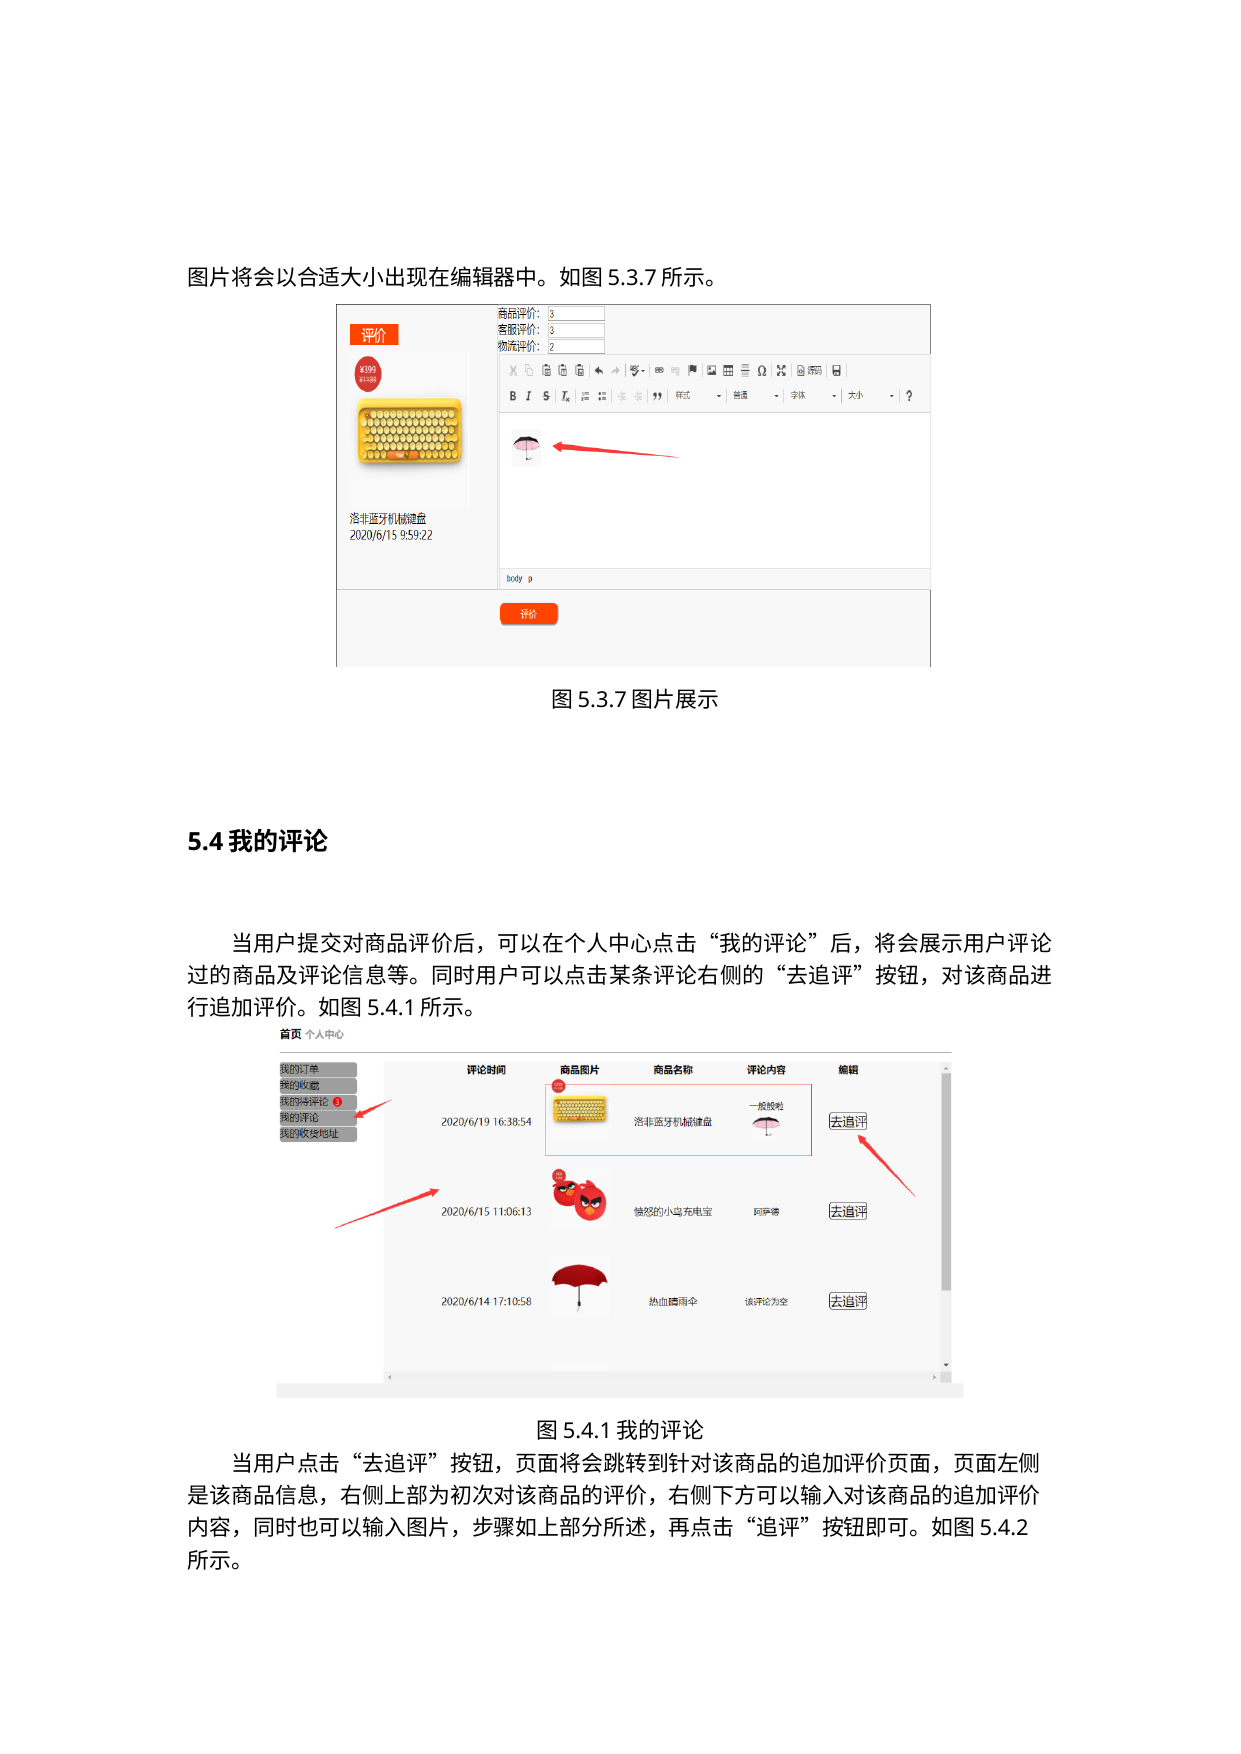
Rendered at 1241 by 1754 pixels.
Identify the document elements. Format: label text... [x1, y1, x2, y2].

text 图5.4.1我的评论 [187, 1413, 1053, 1445]
subtitle 5.4我的评论 [187, 807, 1053, 872]
text 图5.3.7图片展示 [217, 682, 1053, 714]
picture [335, 292, 935, 667]
text 当用户提交对商品评价后，可以在个人中心点击“我的评论”后，将会展示用户评论过的商品及评论信息等。同时用户可以点击某条评论右侧的“去追评”按钮，对该商品进行追加评价。如图5.4.1所示。 [187, 925, 1053, 1023]
picture [276, 1022, 964, 1398]
text 当用户点击“去追评”按钮，页面将会跳转到针对该商品的追加评价页面，页面左侧是该商品信息，右侧上部为初次对该商品的评价，右侧下方可以输入对该商品的追加评价内容，同时也可以输入图片，步骤如上部分所述，再点击“追评”按钮即可。如图5.4.2所示。 [187, 1445, 1053, 1575]
